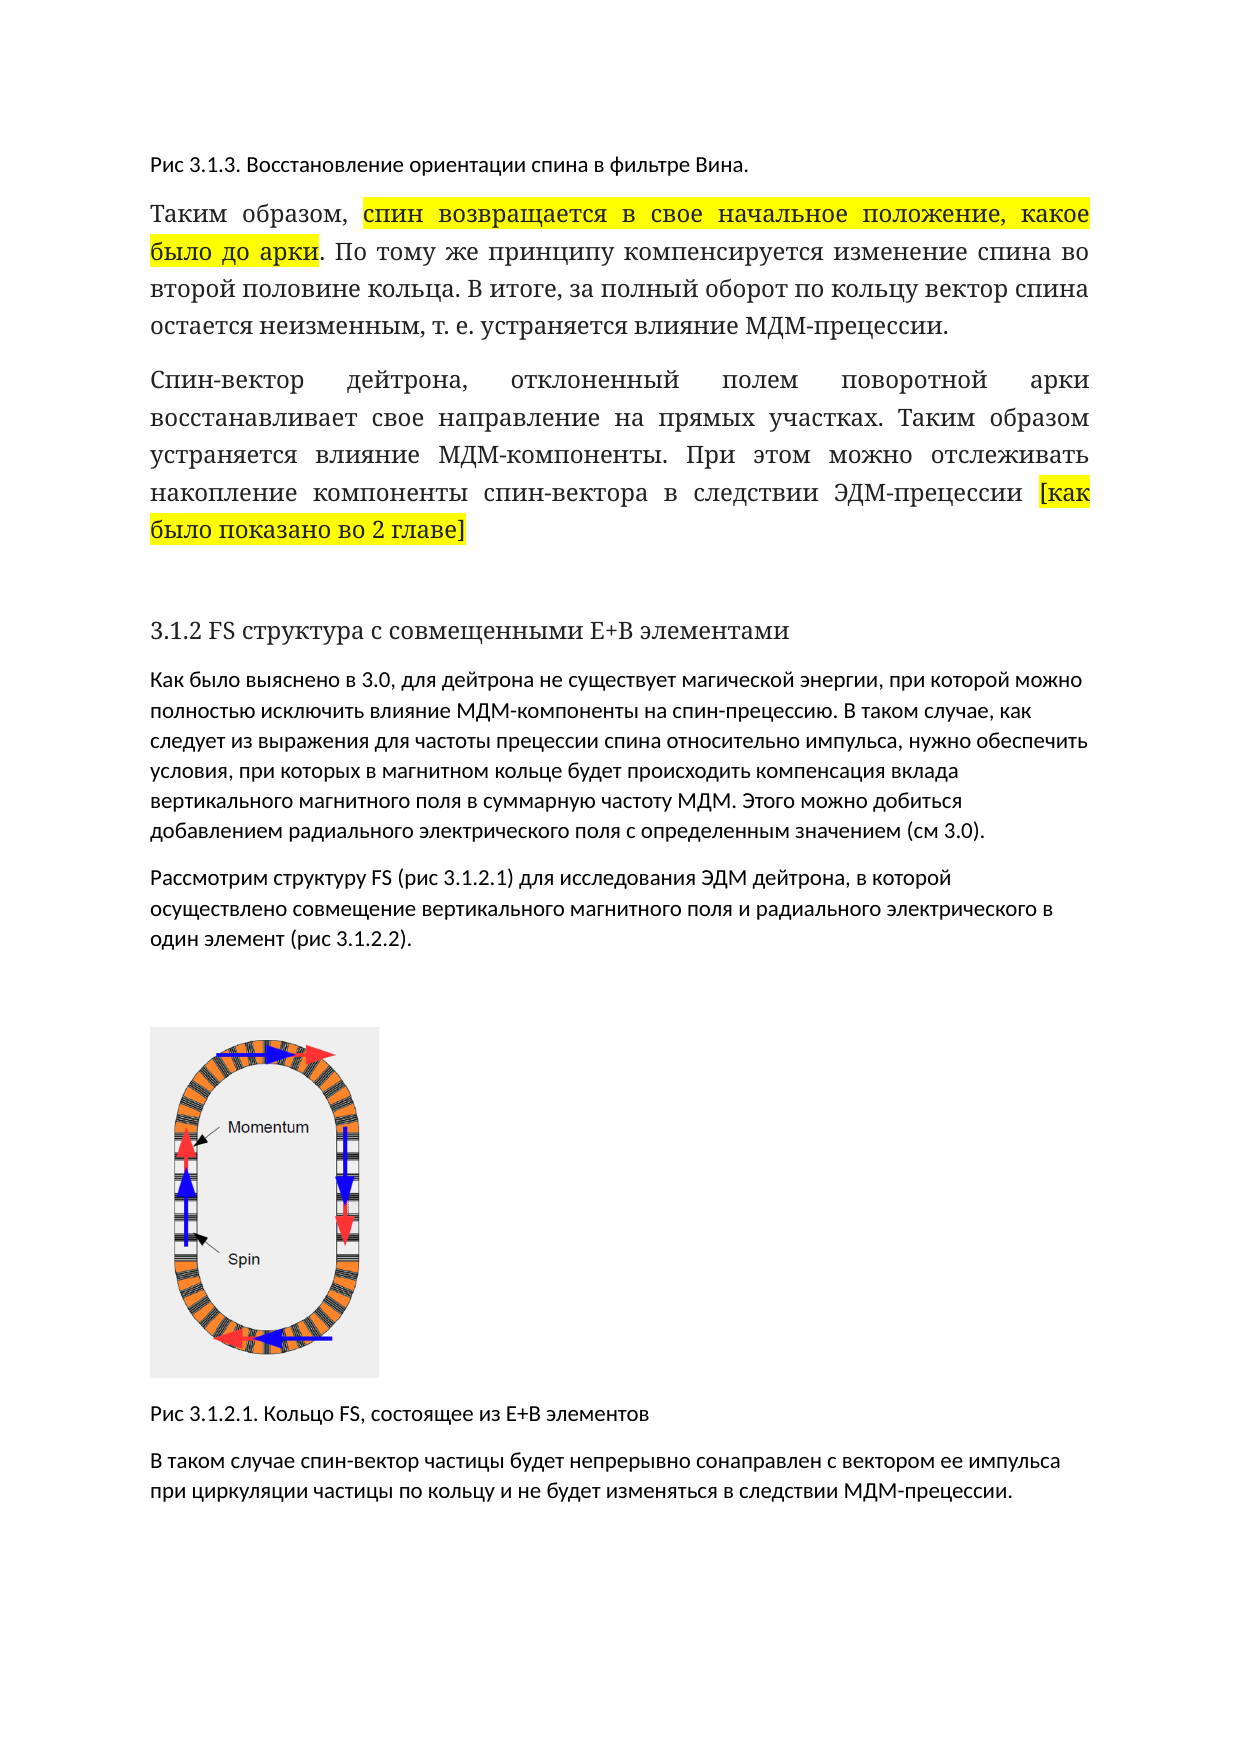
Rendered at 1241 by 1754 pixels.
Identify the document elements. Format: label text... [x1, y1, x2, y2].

text Спин-вектор дейтрона, отклоненный полем поворотной арки восстанавливает свое направление на прямых участках. Таким образом устраняется влияние МДМ-компоненты. При этом можно отслеживать накопление компоненты спин-вектора в следствии ЭДМ-прецессии [как было показано во 2 главе] [150, 363, 1090, 545]
picture [150, 1027, 380, 1378]
text Рассмотрим структуру FS (рис 3.1.2.1) для исследования ЭДМ дейтрона, в которой осуществлено совмещение вертикального магнитного поля и радиального электрического в один элемент (рис 3.1.2.2). [150, 863, 1090, 952]
text В таком случае спин-вектор частицы будет непрерывно сонаправлен с вектором ее импульса при циркуляции частицы по кольцу и не будет изменяться в следствии МДМ-прецессии. [150, 1446, 1090, 1504]
text Рис 3.1.3. Восстановление ориентации спина в фильтре Вина. [150, 150, 1090, 178]
text Рис 3.1.2.1. Кольцо FS, состоящее из E+B элементов [150, 1018, 1090, 1427]
text Как было выяснено в 3.0, для дейтрона не существует магической энергии, при которой можно полностью исключить влияние МДМ-компоненты на спин-прецессию. В таком случае, как следует из выражения для частоты прецессии спина относительно импульса, нужно обеспечить условия, при которых в магнитном кольце будет происходить компенсация вклада вертикального магнитного поля в суммарную частоту МДМ. Этого можно добиться добавлением радиального электрического поля с определенным значением (см 3.0). [150, 666, 1090, 844]
text Таким образом, спин возвращается в свое начальное положение, какое было до арки. По тому же принципу компенсируется изменение спина во второй половине кольца. В итоге, за полный оборот по кольцу вектор спина остается неизменным, т. е. устраняется влияние МДМ-прецессии. [150, 197, 1090, 342]
text 3.1.2 FS структура с совмещенными E+B элементами [150, 614, 1090, 646]
